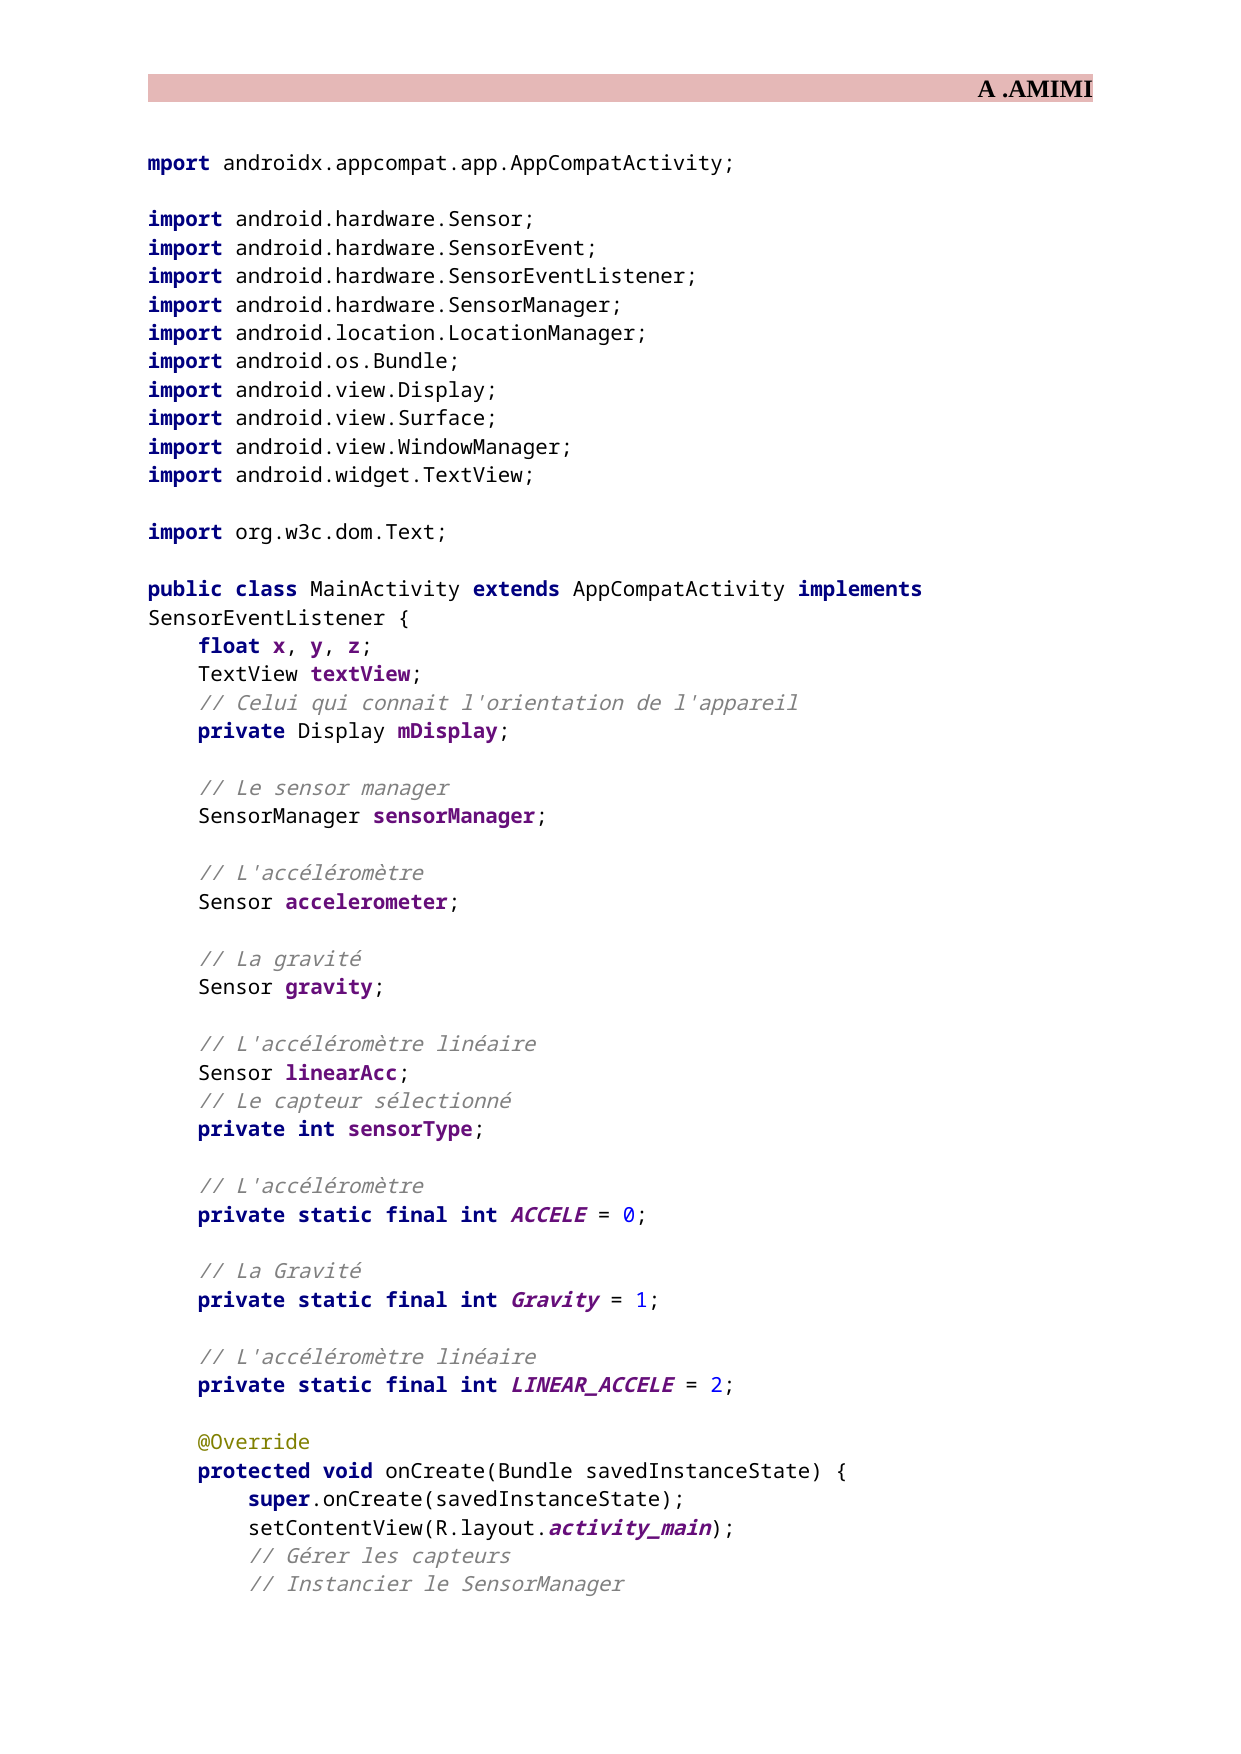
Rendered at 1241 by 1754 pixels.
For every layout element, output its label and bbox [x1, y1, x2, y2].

text [148, 148, 1093, 1598]
